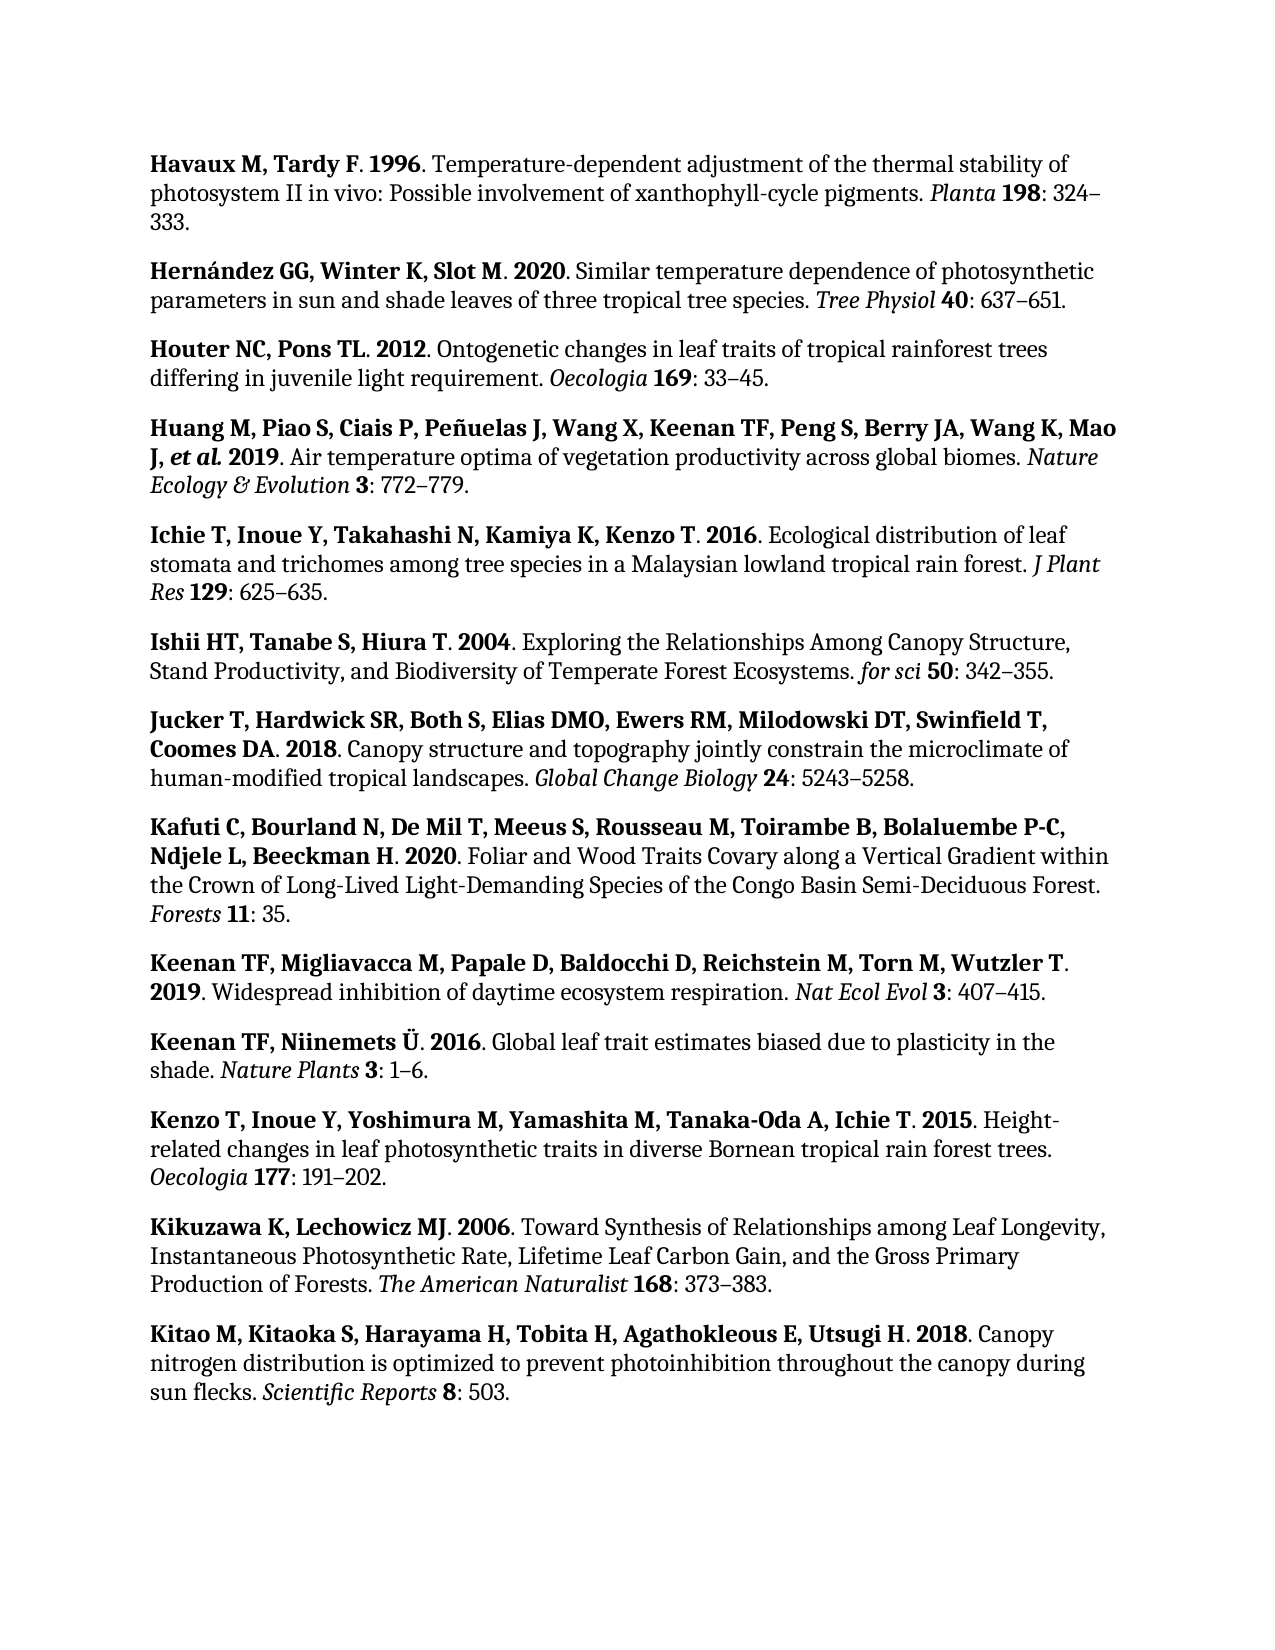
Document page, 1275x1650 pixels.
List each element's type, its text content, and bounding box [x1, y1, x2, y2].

text Kitao M, Kitaoka S, Harayama H, Tobita H, Agathokleous E, Utsugi H. 2018. Canopy nitrogen distribution is optimized to prevent photoinhibition throughout the canopy during sun flecks. Scientific Reports 8: 503. [150, 1320, 1125, 1406]
text Hernández GG, Winter K, Slot M. 2020. Similar temperature dependence of photosynthetic parameters in sun and shade leaves of three tropical tree species. Tree Physiol 40: 637–651. [150, 257, 1125, 314]
text Jucker T, Hardwick SR, Both S, Elias DMO, Ewers RM, Milodowski DT, Swinfield T, Coomes DA. 2018. Canopy structure and topography jointly constrain the microclimate of human-modified tropical landscapes. Global Change Biology 24: 5243–5258. [150, 706, 1125, 792]
text Ichie T, Inoue Y, Takahashi N, Kamiya K, Kenzo T. 2016. Ecological distribution of leaf stomata and trichomes among tree species in a Malaysian lowland tropical rain forest. J Plant Res 129: 625–635. [150, 521, 1125, 607]
text Kafuti C, Bourland N, De Mil T, Meeus S, Rousseau M, Toirambe B, Bolaluembe P-C, Ndjele L, Beeckman H. 2020. Foliar and Wood Traits Covary along a Vertical Gradient within the Crown of Long-Lived Light-Demanding Species of the Congo Basin Semi-Deciduous Forest. Forests 11: 35. [150, 813, 1125, 928]
text Keenan TF, Migliavacca M, Papale D, Baldocchi D, Reichstein M, Torn M, Wutzler T. 2019. Widespread inhibition of daytime ecosystem respiration. Nat Ecol Evol 3: 407–415. [150, 949, 1125, 1007]
text Kenzo T, Inoue Y, Yoshimura M, Yamashita M, Tanaka-Oda A, Ichie T. 2015. Height-related changes in leaf photosynthetic traits in diverse Bornean tropical rain forest trees. Oecologia 177: 191–202. [150, 1106, 1125, 1192]
text Keenan TF, Niinemets Ü. 2016. Global leaf trait estimates biased due to plasticity in the shade. Nature Plants 3: 1–6. [150, 1027, 1125, 1085]
text Havaux M, Tardy F. 1996. Temperature-dependent adjustment of the thermal stability of photosystem II in vivo: Possible involvement of xanthophyll-cycle pigments. Planta 198: 324–333. [150, 150, 1125, 236]
text Huang M, Piao S, Ciais P, Peñuelas J, Wang X, Keenan TF, Peng S, Berry JA, Wang K, Mao J, et al. 2019. Air temperature optima of vegetation productivity across global biomes. Nature Ecology & Evolution 3: 772–779. [150, 414, 1125, 500]
text Houter NC, Pons TL. 2012. Ontogenetic changes in leaf traits of tropical rainforest trees differing in juvenile light requirement. Oecologia 169: 33–45. [150, 335, 1125, 393]
text Kikuzawa K, Lechowicz MJ. 2006. Toward Synthesis of Relationships among Leaf Longevity, Instantaneous Photosynthetic Rate, Lifetime Leaf Carbon Gain, and the Gross Primary Production of Forests. The American Naturalist 168: 373–383. [150, 1213, 1125, 1299]
text Ishii HT, Tanabe S, Hiura T. 2004. Exploring the Relationships Among Canopy Structure, Stand Productivity, and Biodiversity of Temperate Forest Ecosystems. for sci 50: 342–355. [150, 628, 1125, 685]
